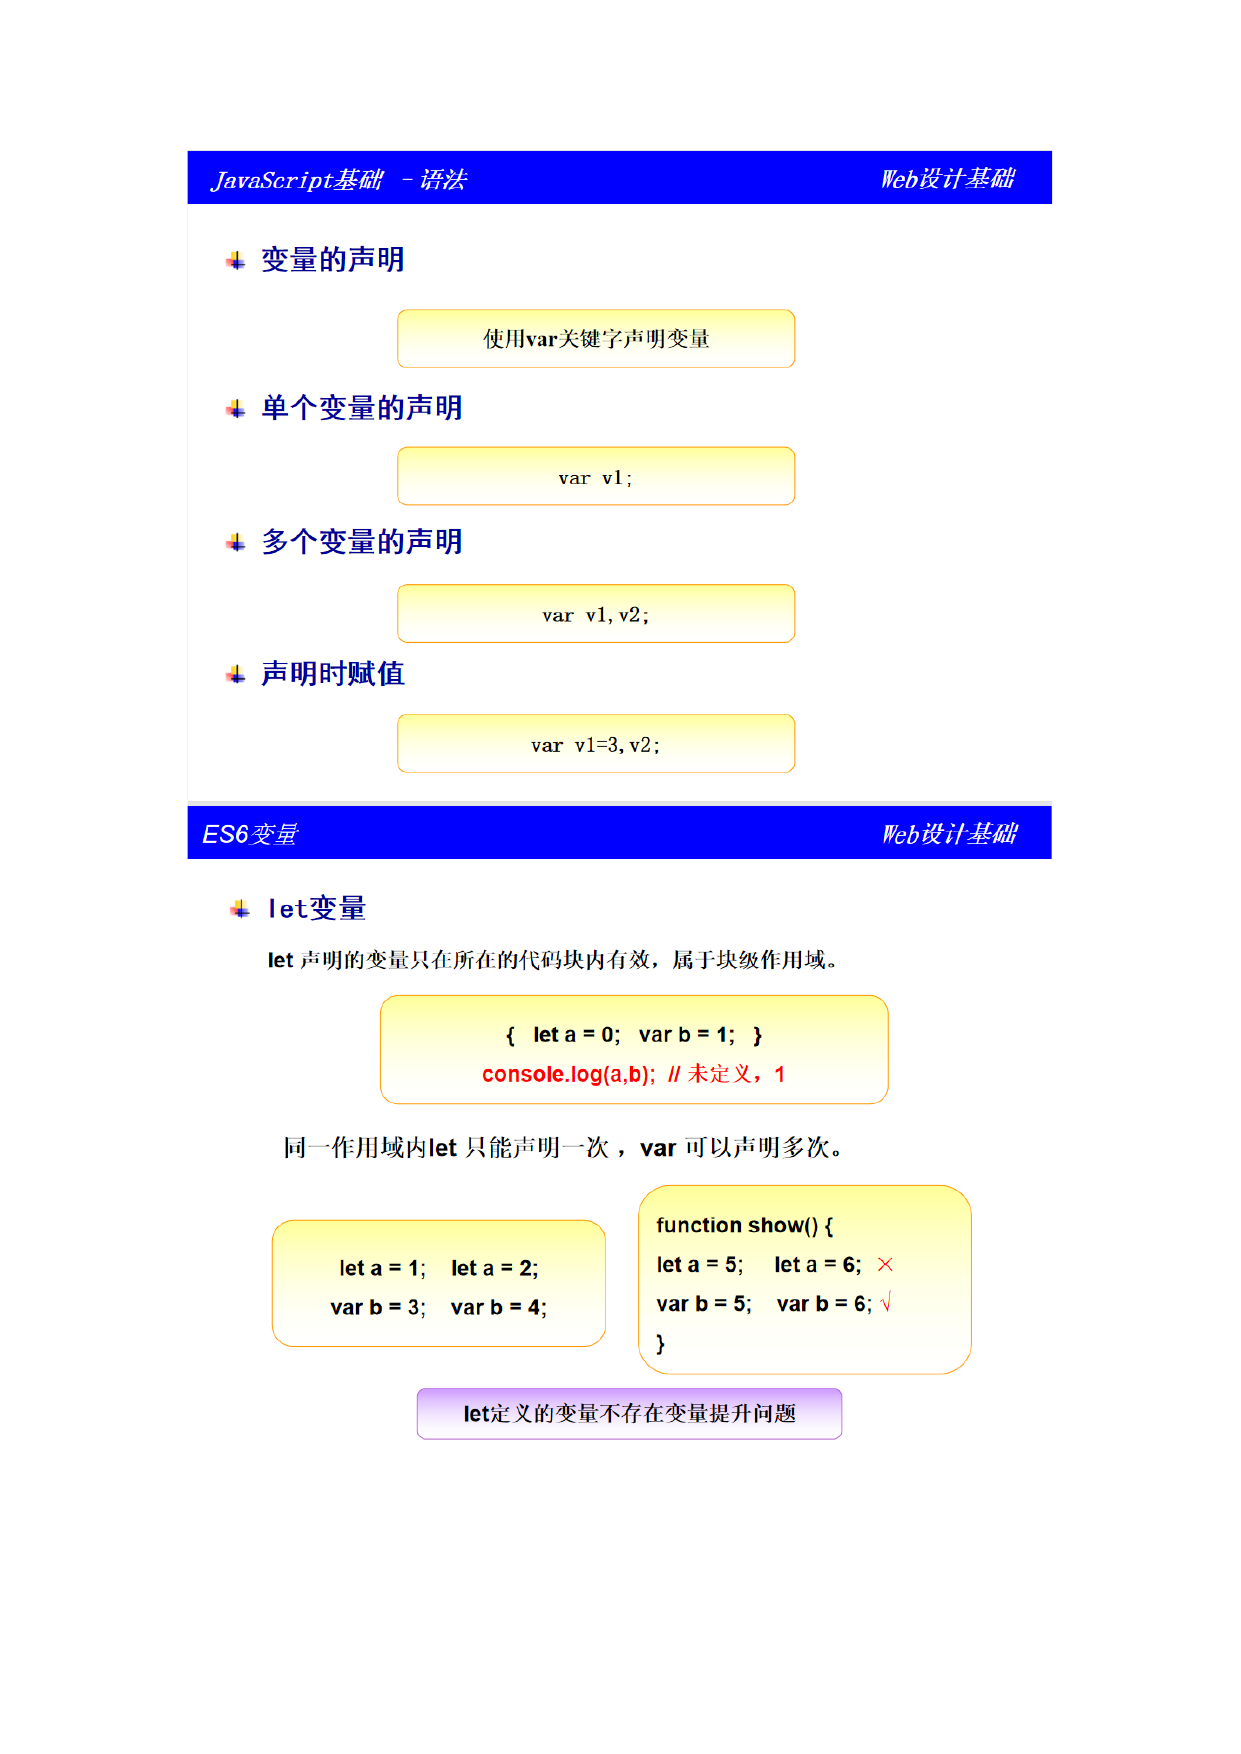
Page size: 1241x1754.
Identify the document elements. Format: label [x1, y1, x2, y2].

picture [187, 150, 1053, 1456]
